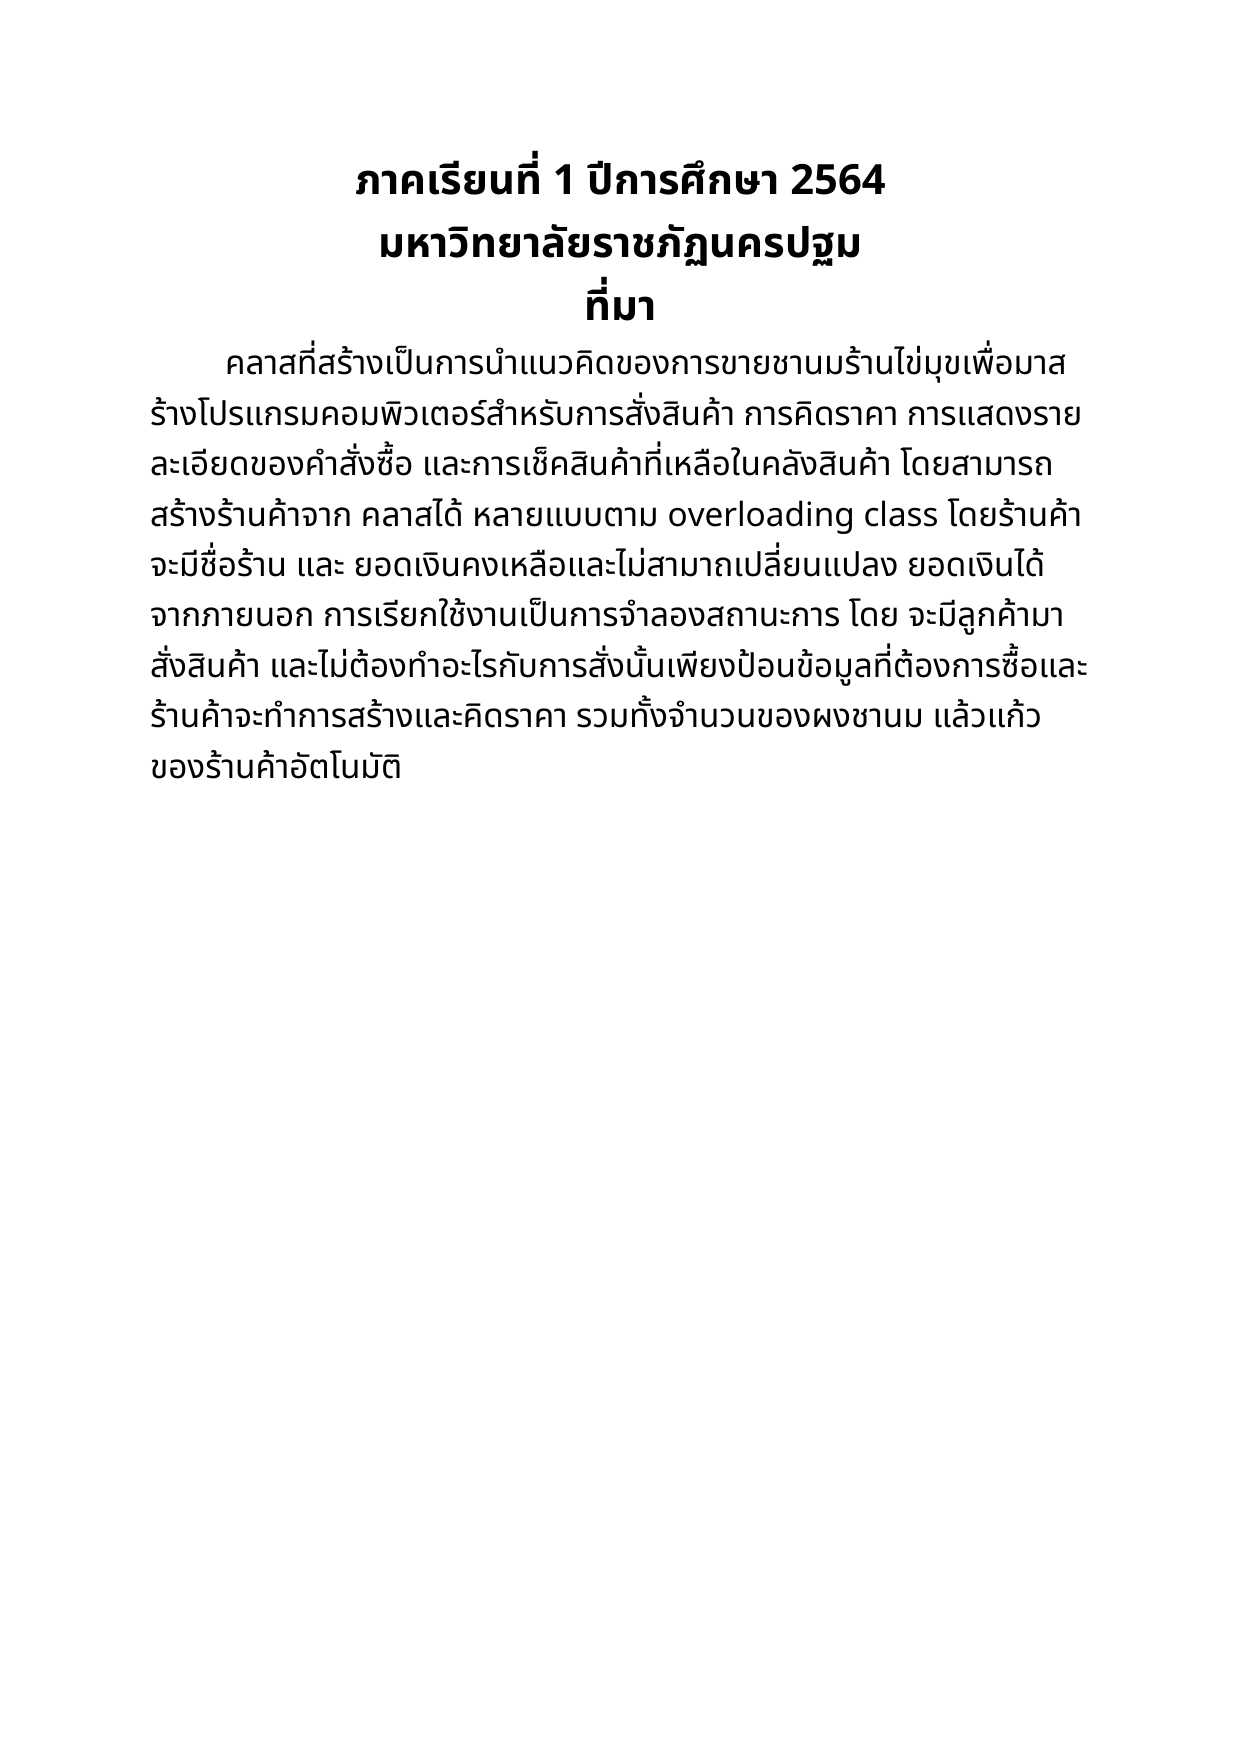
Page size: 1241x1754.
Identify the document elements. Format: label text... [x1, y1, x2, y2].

text มหาวิทยาลัยราชภัฏนครปฐม [150, 213, 1090, 276]
text คลาสที่สร้างเป็นการนำแนวคิดของการขายชานมร้านไข่มุขเพื่อมาสร้างโปรแกรมคอมพิวเตอร์สำหรับการสั่งสินค้า การคิดราคา การแสดงรายละเอียดของคำสั่งซื้อ และการเช็คสินค้าที่เหลือในคลังสินค้า โดยสามารถสร้างร้านค้าจาก คลาสได้ หลายแบบตาม overloading class โดยร้านค้าจะมีชื่อร้าน และ ยอดเงินคงเหลือและไม่สามาถเปลี่ยนแปลง ยอดเงินได้จากภายนอก การเรียกใช้งานเป็นการจำลองสถานะการ โดย จะมีลูกค้ามาสั่งสินค้า และไม่ต้องทำอะไรกับการสั่งนั้นเพียงป้อนข้อมูลที่ต้องการซื้อและ ร้านค้าจะทำการสร้างและคิดราคา รวมทั้งจำนวนของผงชานม แล้วแก้วของร้านค้าอัตโนมัติ [150, 339, 1090, 793]
text ภาคเรียนที่ 1 ปีการศึกษา 2564 [150, 150, 1090, 213]
text ที่มา [150, 276, 1090, 339]
